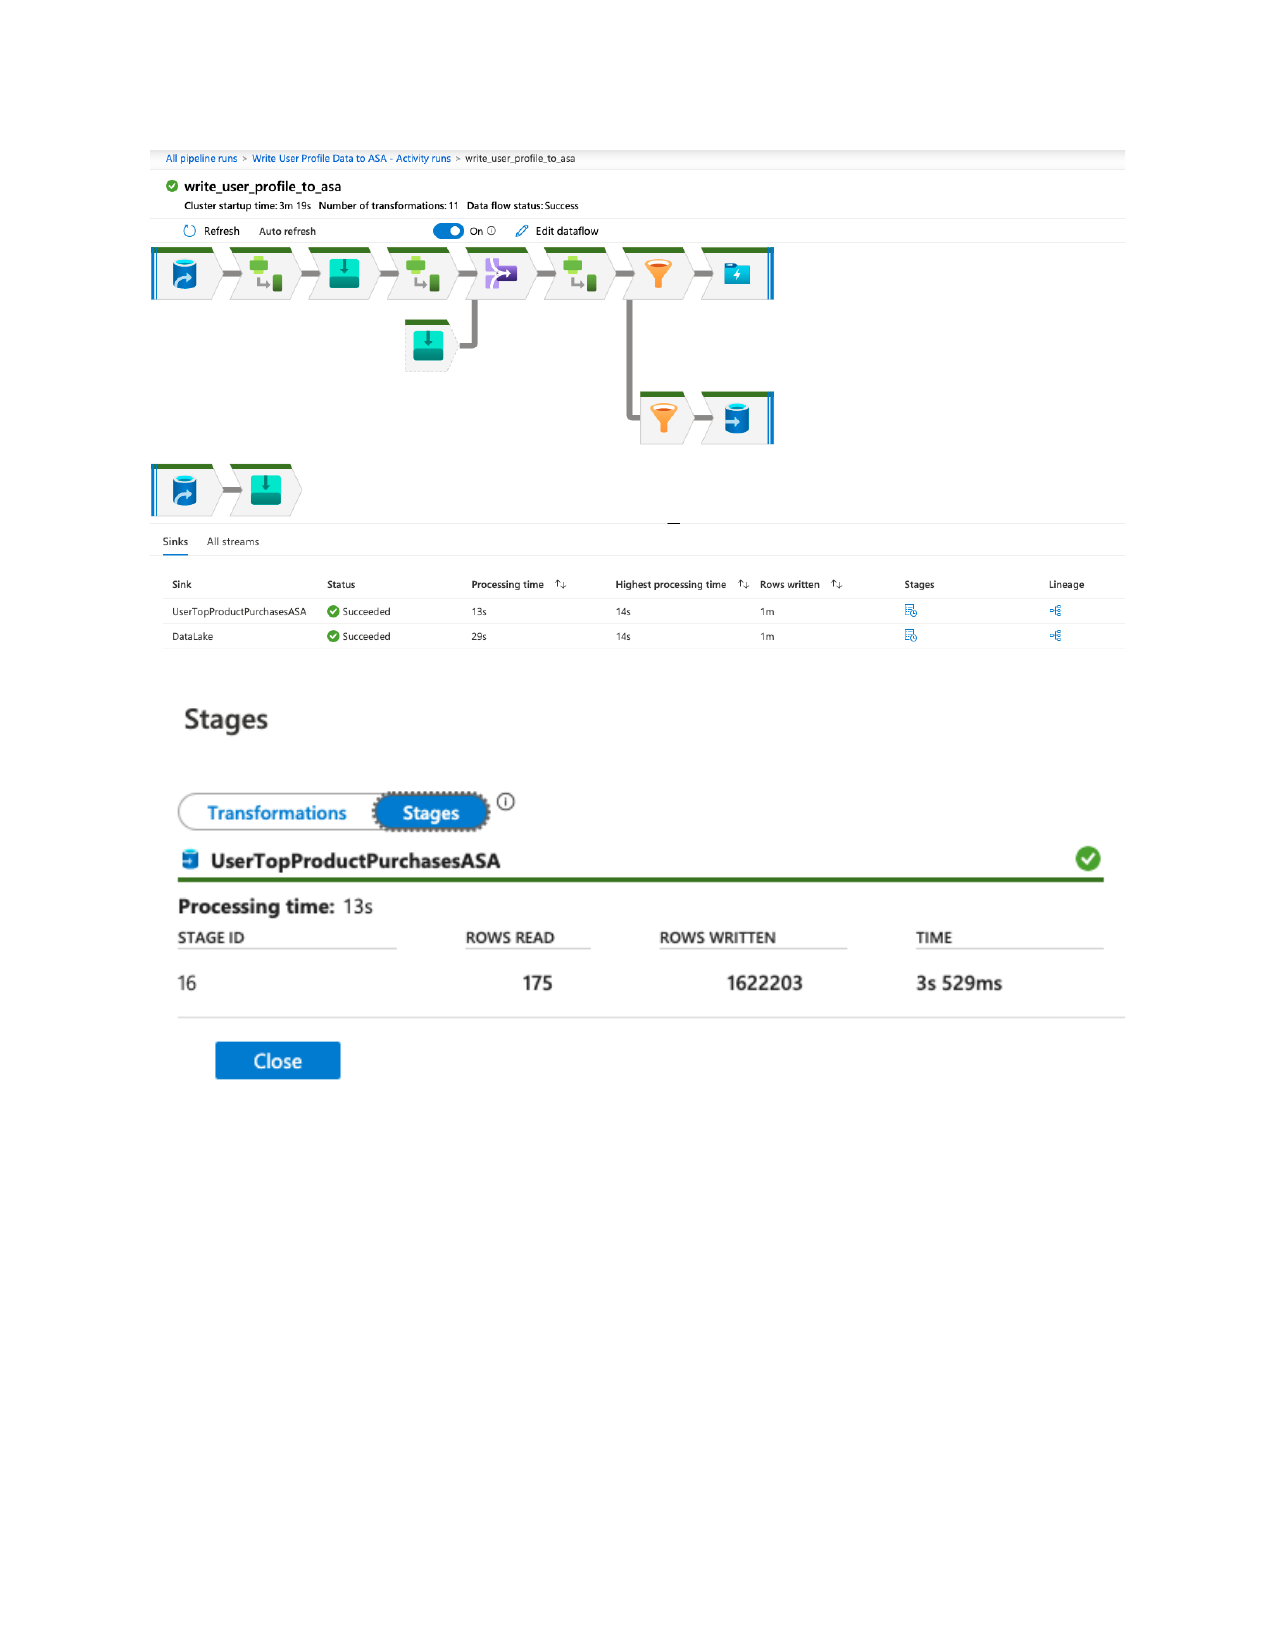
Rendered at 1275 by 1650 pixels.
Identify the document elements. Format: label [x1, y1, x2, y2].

picture [150, 150, 1125, 1103]
